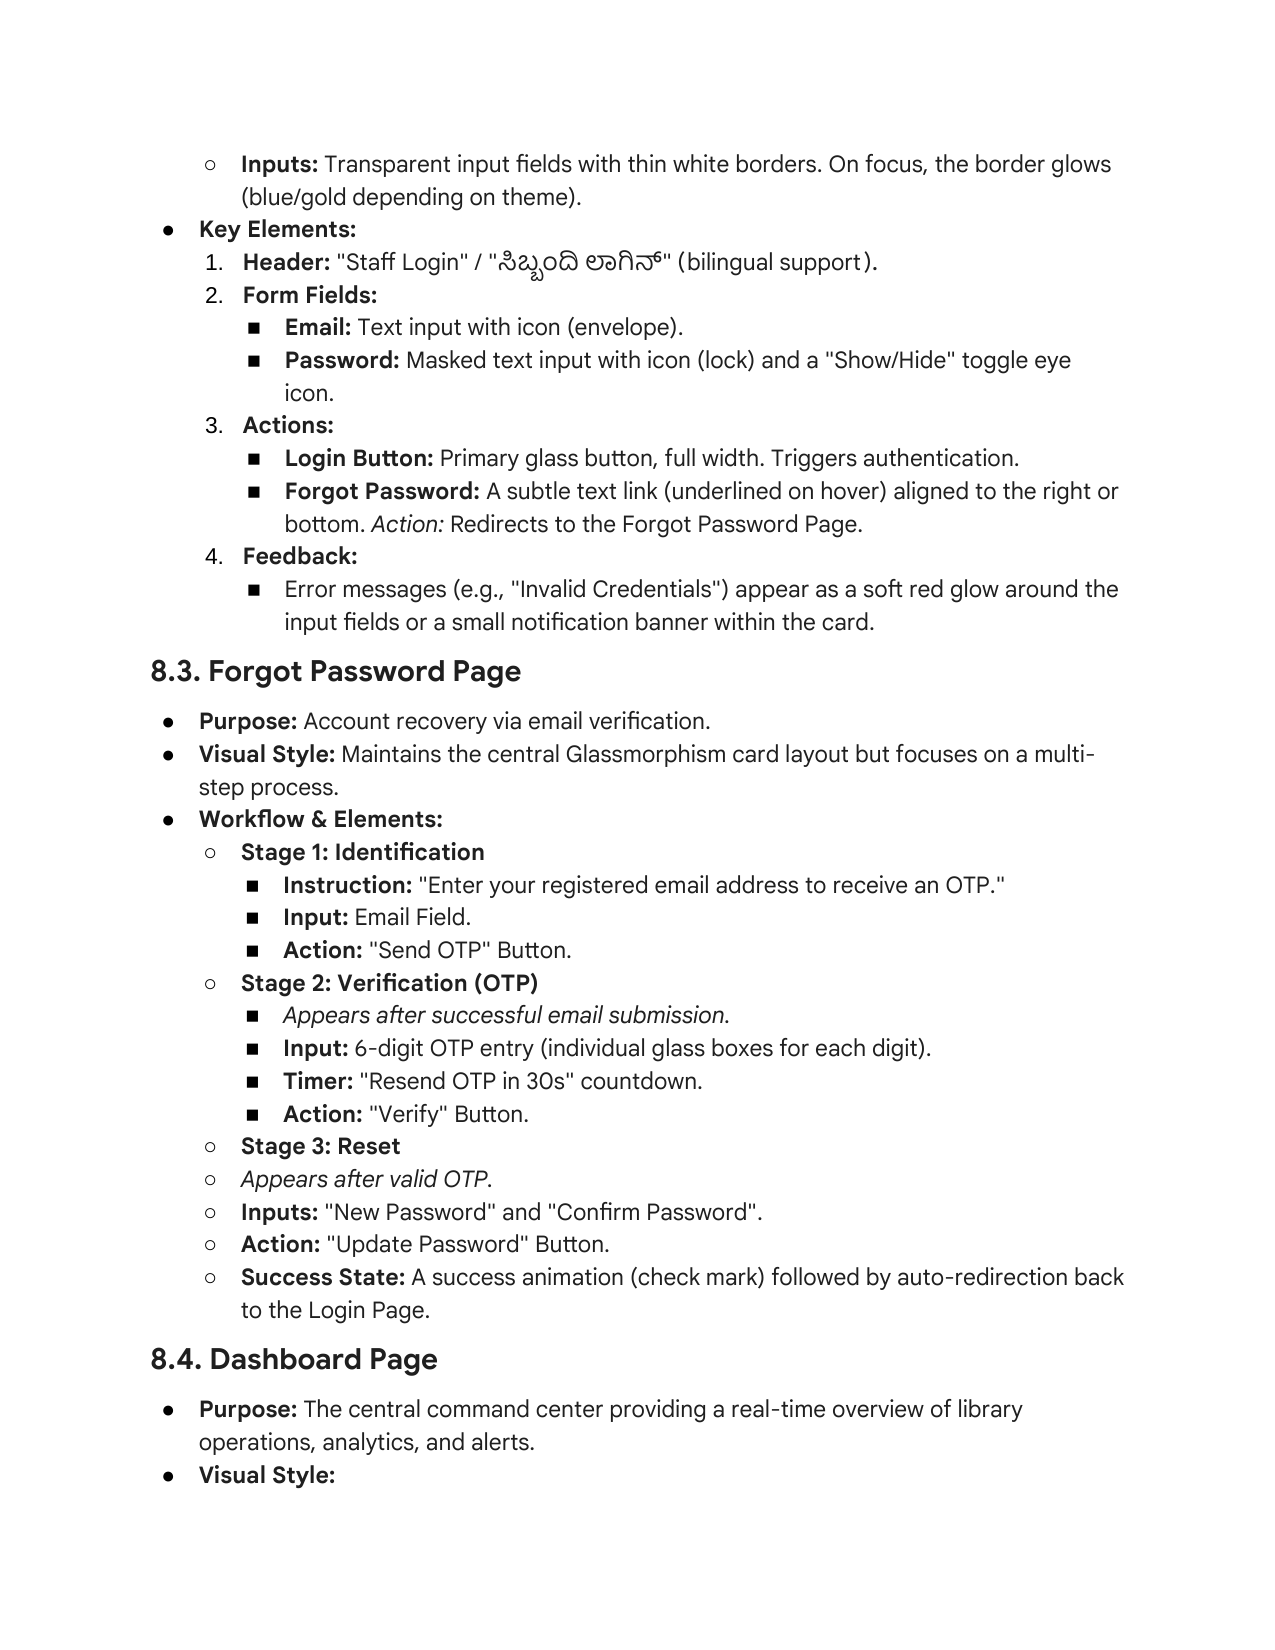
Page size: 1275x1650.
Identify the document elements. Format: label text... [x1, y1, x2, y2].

list Inputs: "New Password" and "Confirm Password". [203, 1198, 1125, 1227]
list Form Fields: [205, 281, 1125, 309]
list Input: Email Field. [245, 903, 1125, 932]
list Appears after valid OTP. [203, 1165, 1125, 1194]
list Action: "Update Password" Button. [203, 1231, 1125, 1259]
list Instruction: "Enter your registered email address to receive an OTP." [245, 871, 1125, 899]
list Purpose: Account recovery via email verification. [161, 707, 1125, 736]
list Inputs: Transparent input fields with thin white borders. On focus, the border glows (blue/gold depending on theme). [203, 150, 1125, 211]
list Visual Style: Maintains the central Glassmorphism card layout but focuses on a multi-step process. [161, 740, 1125, 801]
list Password: Masked text input with icon (lock) and a "Show/Hide" toggle eye icon. [247, 346, 1125, 408]
list Visual Style: [161, 1461, 1125, 1489]
list Feedback: [205, 542, 1125, 571]
list Stage 1: Identification [203, 838, 1125, 867]
list Actions: [205, 412, 1125, 440]
subtitle 8.4. Dashboard Page [150, 1341, 1125, 1378]
list Login Button: Primary glass button, full width. Triggers authentication. [247, 444, 1125, 473]
list Forgot Password: A subtle text link (underlined on hover) aligned to the right or bottom. Action: Redirects to the Forgot Password Page. [247, 477, 1125, 538]
list Input: 6-digit OTP entry (individual glass boxes for each digit). [245, 1034, 1125, 1063]
list Timer: "Resend OTP in 30s" countdown. [245, 1067, 1125, 1096]
list Key Elements: [161, 215, 1125, 244]
subtitle 8.3. Forgot Password Page [150, 653, 1125, 690]
list Workflow & Elements: [161, 805, 1125, 834]
list Stage 2: Verification (OTP) [203, 969, 1125, 998]
list Email: Text input with icon (envelope). [247, 313, 1125, 342]
list Success State: A success animation (check mark) followed by auto-redirection back to the Login Page. [203, 1263, 1125, 1325]
list Action: "Verify" Button. [245, 1100, 1125, 1128]
list Appears after successful email submission. [245, 1002, 1125, 1030]
list Action: "Send OTP" Button. [245, 936, 1125, 965]
list Stage 3: Reset [203, 1132, 1125, 1161]
list Purpose: The central command center providing a real-time overview of library operations, analytics, and alerts. [161, 1395, 1125, 1457]
list Header: "Staff Login" / "ಸಿಬ್ಬಂದಿ ಲಾಗಿನ್" (bilingual support). [205, 248, 1125, 277]
list Error messages (e.g., "Invalid Credentials") appear as a soft red glow around the input fields or a small notification banner within the card. [247, 575, 1125, 637]
